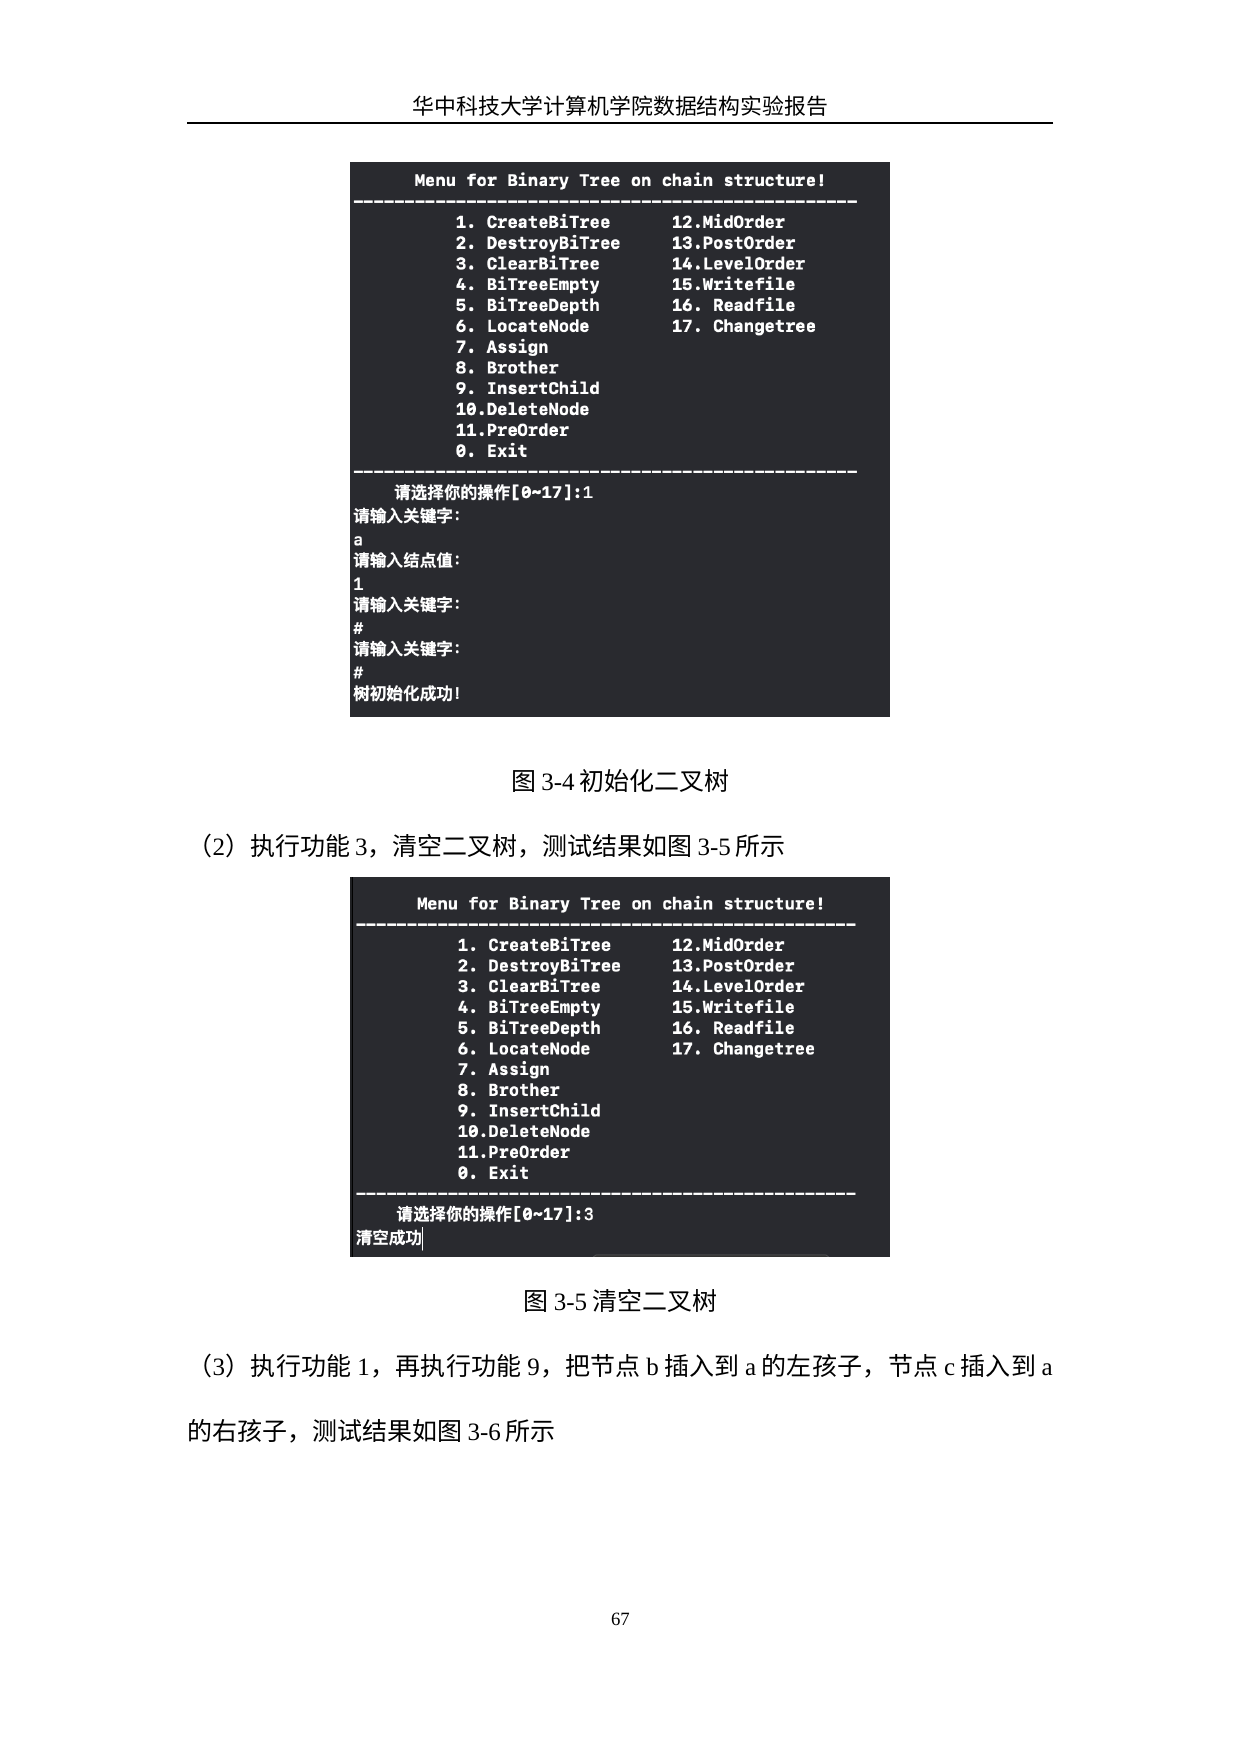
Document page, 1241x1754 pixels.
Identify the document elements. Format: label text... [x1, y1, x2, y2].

text （2）执行功能3，清空二叉树，测试结果如图3-5所示 [187, 812, 1053, 877]
text 图3-4初始化二叉树 [187, 747, 1053, 812]
text （3）执行功能1，再执行功能9，把节点b插入到a的左孩子，节点c插入到a的右孩子，测试结果如图3-6所示 [187, 1332, 1053, 1462]
picture [350, 877, 890, 1257]
picture [350, 162, 890, 717]
text 图3-5清空二叉树 [187, 1267, 1053, 1332]
